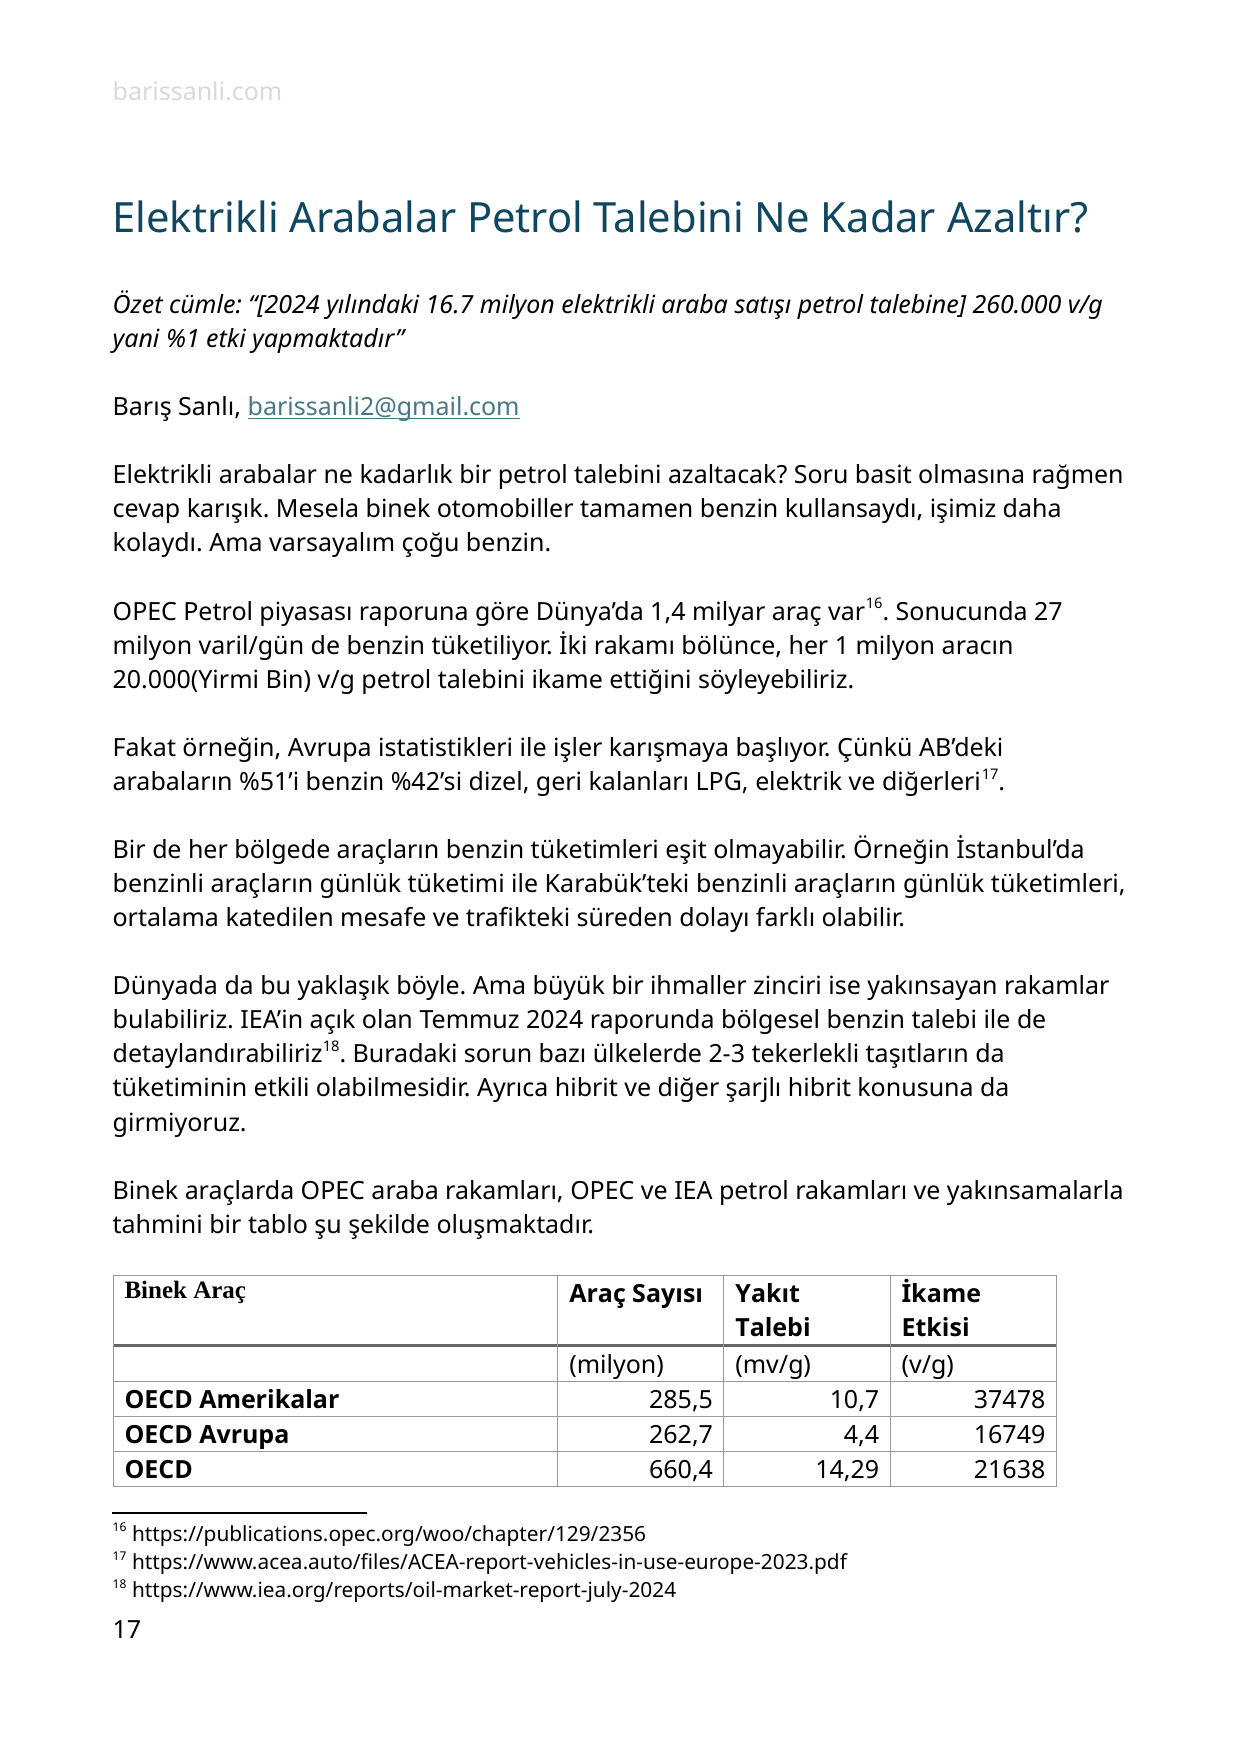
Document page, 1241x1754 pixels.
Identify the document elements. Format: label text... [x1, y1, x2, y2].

table_cell 4,4 [724, 1417, 890, 1451]
table_cell 285,5 [558, 1382, 723, 1416]
text Elektrikli arabalar ne kadarlık bir petrol talebini azaltacak? Soru basit olmasına rağmen cevap karışık. Mesela binek otomobiller tamamen benzin kullansaydı, işimiz daha kolaydı. Ama varsayalım çoğu benzin. [112, 457, 1128, 559]
text Bir de her bölgede araçların benzin tüketimleri eşit olmayabilir. Örneğin İstanbul’da benzinli araçların günlük tüketimi ile Karabük’teki benzinli araçların günlük tüketimleri, ortalama katedilen mesafe ve trafikteki süreden dolayı farklı olabilir. [112, 832, 1128, 934]
table_cell 10,7 [724, 1382, 890, 1416]
table_cell OECD Avrupa [114, 1417, 557, 1451]
table_cell (v/g) [891, 1347, 1056, 1381]
table_header Araç Sayısı [558, 1276, 723, 1344]
table_cell OECD [114, 1452, 557, 1486]
text Barış Sanlı, barissanli2@gmail.com [112, 389, 1128, 423]
text Fakat örneğin, Avrupa istatistikleri ile işler karışmaya başlıyor. Çünkü AB’deki arabaların %51’i benzin %42’si dizel, geri kalanları LPG, elektrik ve diğerleri. [112, 729, 1128, 798]
text Binek araçlarda OPEC araba rakamları, OPEC ve IEA petrol rakamları ve yakınsamalarla tahmini bir tablo şu şekilde oluşmaktadır. [112, 1172, 1128, 1240]
table_cell 21638 [891, 1452, 1056, 1486]
subtitle Elektrikli Arabalar Petrol Talebini Ne Kadar Azaltır? [112, 187, 1128, 244]
table_cell OECD Amerikalar [114, 1382, 557, 1416]
table_header Yakıt Talebi [724, 1276, 890, 1344]
table_cell 262,7 [558, 1417, 723, 1451]
table_header İkame Etkisi [891, 1276, 1056, 1344]
text Dünyada da bu yaklaşık böyle. Ama büyük bir ihmaller zinciri ise yakınsayan rakamlar bulabiliriz. IEA’in açık olan Temmuz 2024 raporunda bölgesel benzin talebi ile de detaylandırabiliriz. Buradaki sorun bazı ülkelerde 2-3 tekerlekli taşıtların da tüketiminin etkili olabilmesidir. Ayrıca hibrit ve diğer şarjlı hibrit konusuna da girmiyoruz. [112, 968, 1128, 1138]
table_cell 14,29 [724, 1452, 890, 1486]
text Özet cümle: “[2024 yılındaki 16.7 milyon elektrikli araba satışı petrol talebine] 260.000 v/g yani %1 etki yapmaktadır” [112, 287, 1128, 355]
table_cell (mv/g) [724, 1347, 890, 1381]
table_cell (milyon) [558, 1347, 723, 1381]
table_header Binek Araç [114, 1276, 557, 1344]
table_cell [114, 1347, 557, 1381]
table_cell 660,4 [558, 1452, 723, 1486]
table_cell 16749 [891, 1417, 1056, 1451]
text OPEC Petrol piyasası raporuna göre Dünya’da 1,4 milyar araç var. Sonucunda 27 milyon varil/gün de benzin tüketiliyor. İki rakamı bölünce, her 1 milyon aracın 20.000(Yirmi Bin) v/g petrol talebini ikame ettiğini söyleyebiliriz. [112, 593, 1128, 695]
table_cell 37478 [891, 1382, 1056, 1416]
